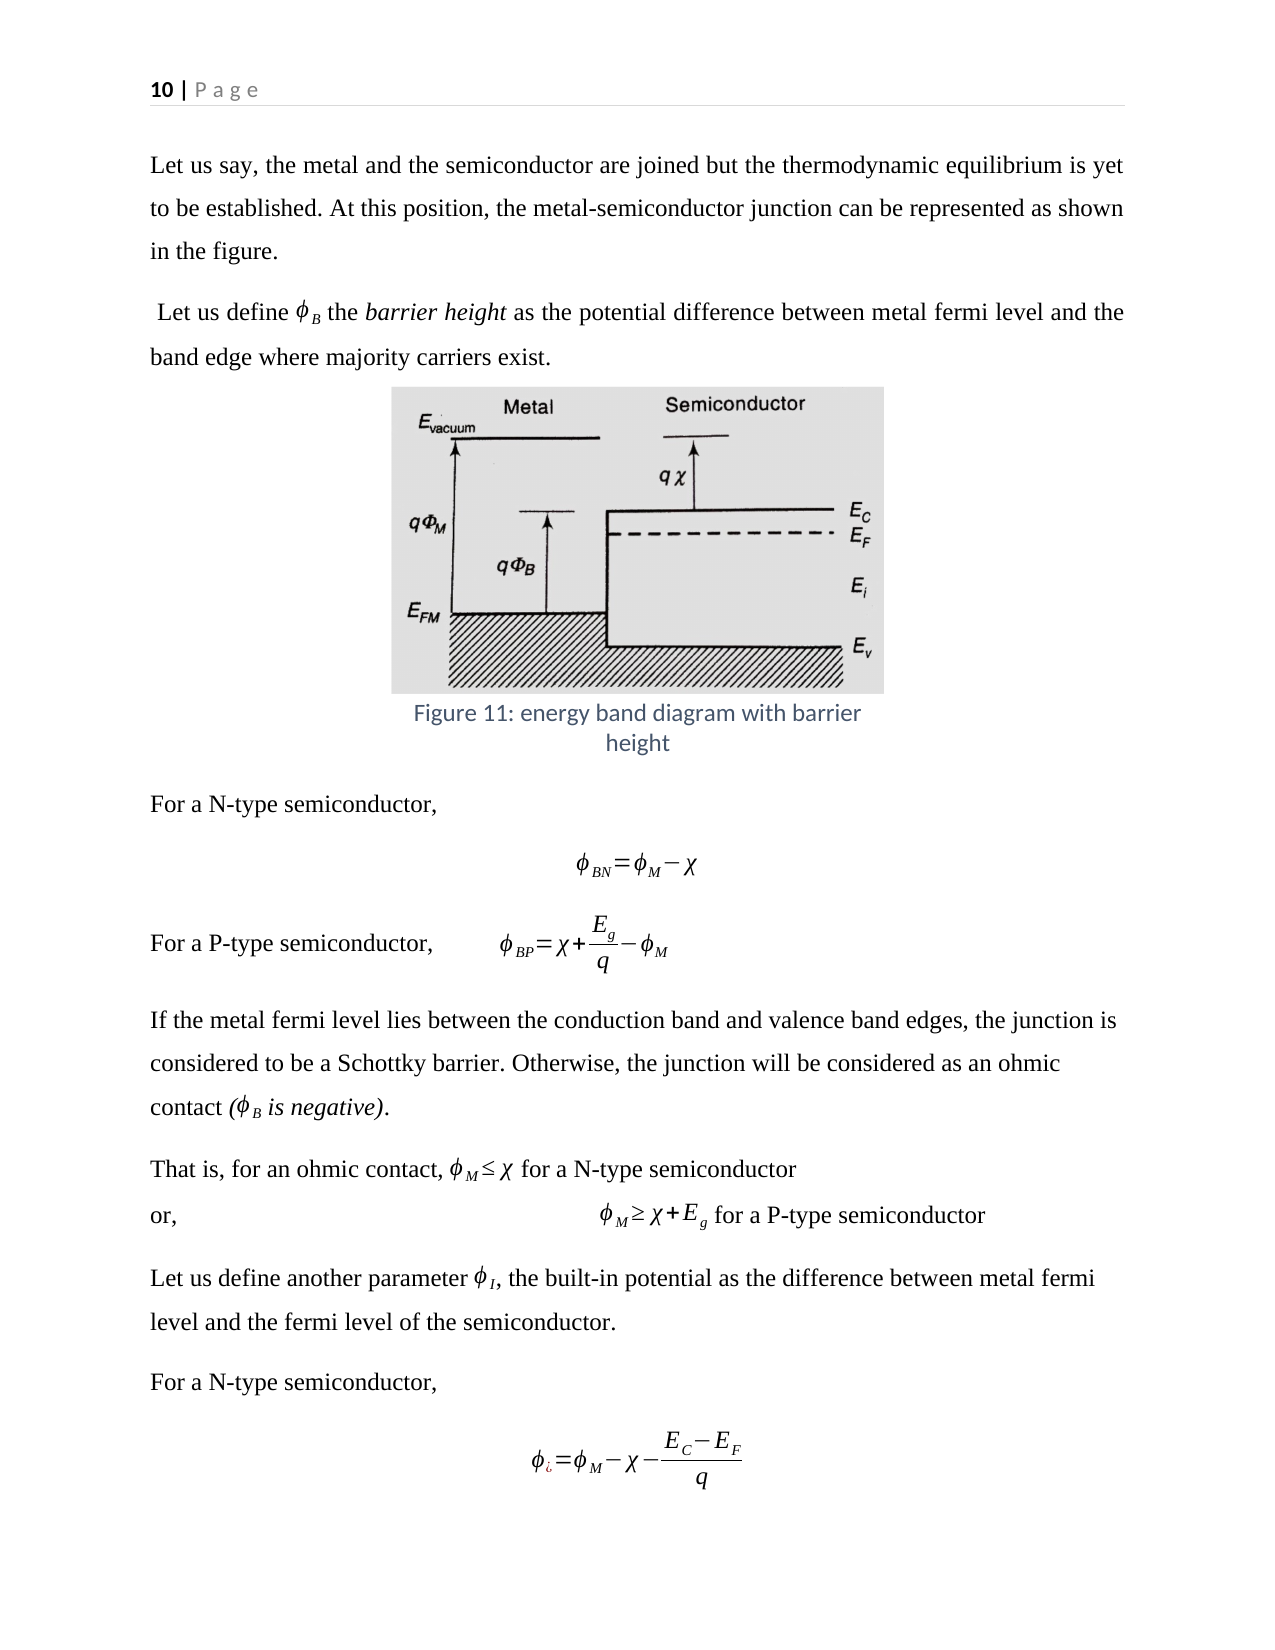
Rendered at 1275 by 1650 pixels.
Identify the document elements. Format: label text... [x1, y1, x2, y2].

text For a N-type semiconductor, [150, 1367, 1125, 1396]
text If the metal fermi level lies between the conduction band and valence band edges, the junction is considered to be a Schottky barrier. Otherwise, the junction will be considered as an ohmic contact ( is negative). [150, 1005, 1125, 1122]
text For a P-type semiconductor, [150, 911, 1125, 974]
text Let us define the barrier height as the potential difference between metal fermi level and the band edge where majority carriers exist. [150, 296, 1125, 371]
text That is, for an ohmic contact, for a N-type semiconductor or, for a P-type semiconductor [150, 1153, 1125, 1230]
text Let us say, the metal and the semiconductor are joined but the thermodynamic equilibrium is yet to be established. At this position, the metal-semiconductor junction can be represented as shown in the figure. [150, 150, 1125, 265]
text Let us define another parameter , the built-in potential as the difference between metal fermi level and the fermi level of the semiconductor. [150, 1261, 1125, 1336]
picture [392, 387, 884, 694]
